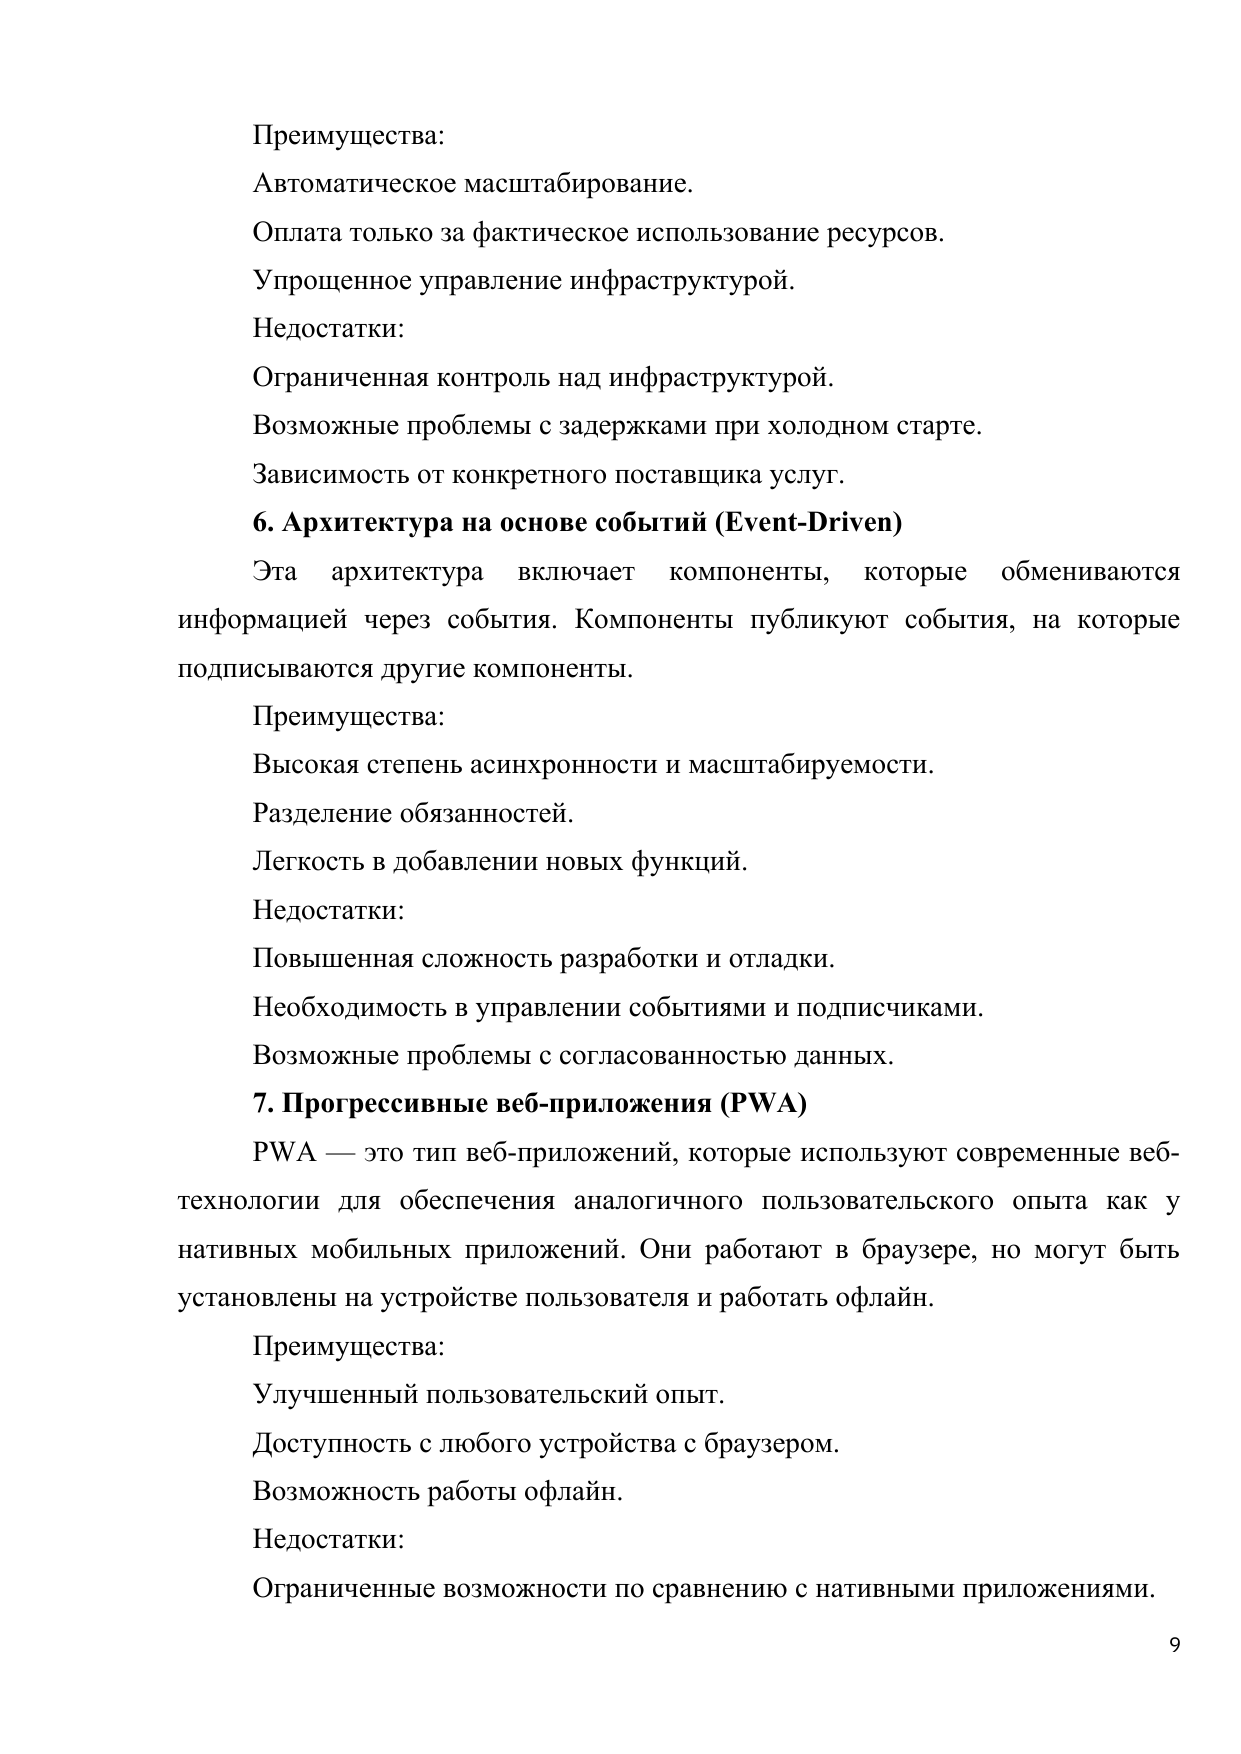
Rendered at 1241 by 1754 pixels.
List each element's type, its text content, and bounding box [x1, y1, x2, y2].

text Высокая степень асинхронности и масштабируемости. [177, 748, 1181, 780]
text Недостатки: [177, 893, 1181, 925]
text Возможные проблемы с согласованностью данных. [177, 1038, 1181, 1071]
text Зависимость от конкретного поставщика услуг. [177, 457, 1181, 489]
text Разделение обязанностей. [177, 796, 1181, 828]
text Преимущества: [177, 699, 1181, 732]
text Улучшенный пользовательский опыт. [177, 1377, 1181, 1410]
text Недостатки: [177, 312, 1181, 344]
text Возможные проблемы с задержками при холодном старте. [177, 409, 1181, 441]
text Повышенная сложность разработки и отладки. [177, 942, 1181, 974]
text Недостатки: [177, 1523, 1181, 1555]
text Упрощенное управление инфраструктурой. [177, 263, 1181, 296]
text Легкость в добавлении новых функций. [177, 845, 1181, 877]
text Доступность с любого устройства с браузером. [177, 1426, 1181, 1458]
text PWA — это тип веб-приложений, которые используют современные веб-технологии для обеспечения аналогичного пользовательского опыта как у нативных мобильных приложений. Они работают в браузере, но могут быть установлены на устройстве пользователя и работать офлайн. [177, 1135, 1181, 1313]
text Оплата только за фактическое использование ресурсов. [177, 215, 1181, 247]
text Необходимость в управлении событиями и подписчиками. [177, 990, 1181, 1022]
text Эта архитектура включает компоненты, которые обмениваются информацией через события. Компоненты публикуют события, на которые подписываются другие компоненты. [177, 554, 1181, 683]
text Преимущества: [177, 1329, 1181, 1361]
text Возможность работы офлайн. [177, 1474, 1181, 1507]
text Преимущества: [177, 118, 1181, 150]
text Ограниченная контроль над инфраструктурой. [177, 360, 1181, 393]
text 6. Архитектура на основе событий (Event-Driven) [177, 506, 1181, 538]
text Ограниченные возможности по сравнению с нативными приложениями. [177, 1571, 1181, 1603]
text 7. Прогрессивные веб-приложения (PWA) [177, 1087, 1181, 1119]
text Автоматическое масштабирование. [177, 167, 1181, 199]
